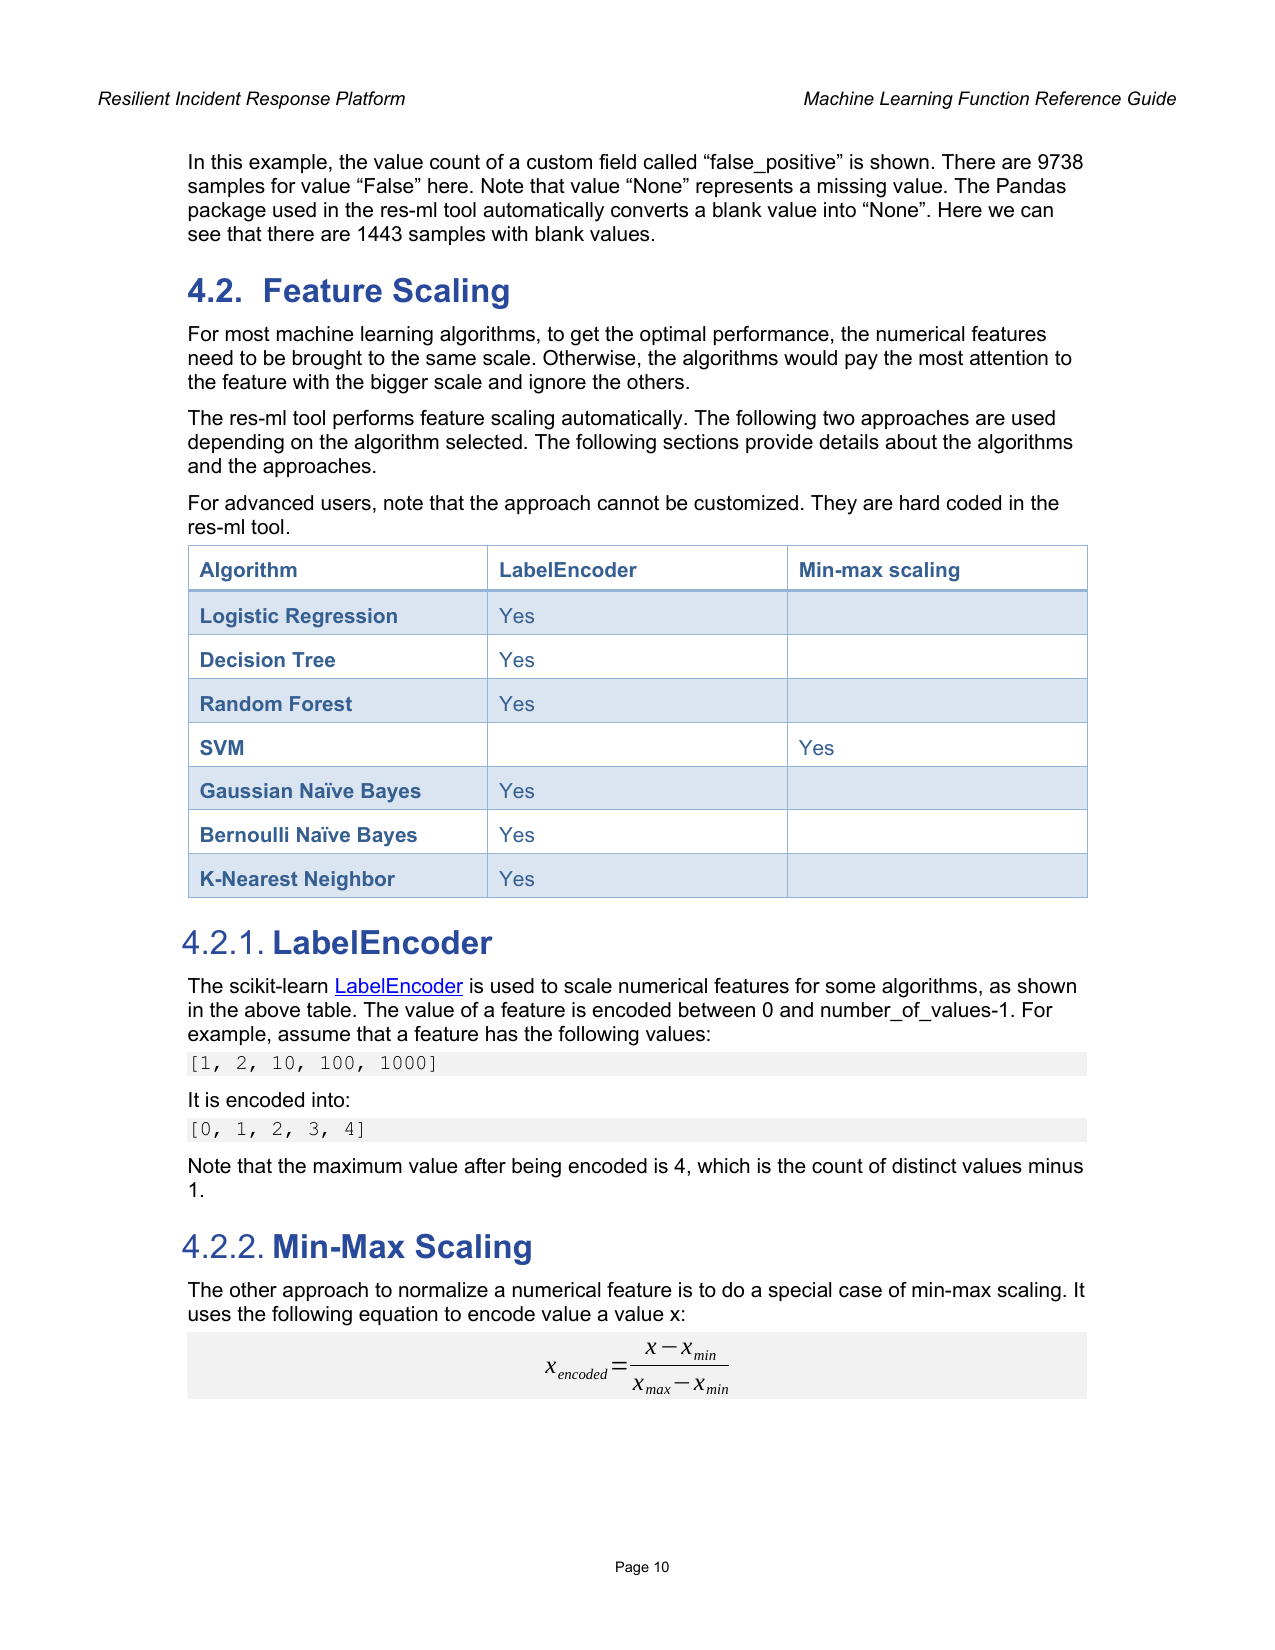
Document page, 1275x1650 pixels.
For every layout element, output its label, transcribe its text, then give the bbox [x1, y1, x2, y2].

text The scikit-learn LabelEncoder is used to scale numerical features for some algorithms, as shown in the above table. The value of a feature is encoded between 0 and number_of_values-1. For example, assume that a feature has the following values: [187, 974, 1087, 1046]
table_cell Logistic Regression [189, 592, 487, 634]
table_cell Random Forest [189, 679, 487, 722]
text [0, 1, 2, 3, 4] [187, 1118, 1087, 1142]
subtitle Min-Max Scaling [182, 1227, 1087, 1266]
subtitle Feature Scaling [187, 271, 1087, 309]
table_header LabelEncoder [488, 546, 787, 588]
table_header Algorithm [189, 546, 487, 588]
table_cell [788, 592, 1087, 634]
table_cell K-Nearest Neighbor [189, 854, 487, 897]
table_cell [788, 679, 1087, 722]
text In this example, the value count of a custom field called “false_positive” is shown. There are 9738 samples for value “False” here. Note that value “None” represents a missing value. The Pandas package used in the automatically converts a blank value into “None”. Here we can see that there are 1443 samples with blank values. [187, 150, 1087, 246]
subtitle LabelEncoder [182, 923, 1087, 961]
table_cell Bernoulli Naïve Bayes [189, 810, 487, 853]
table_cell Yes [488, 854, 787, 897]
text For advanced users, note that the approach cannot be customized. They are hard coded in the . [187, 491, 1087, 538]
table_cell [488, 723, 787, 766]
table_cell Yes [488, 592, 787, 634]
table_cell Decision Tree [189, 635, 487, 678]
table_cell Yes [788, 723, 1087, 766]
table_cell Gaussian Naïve Bayes [189, 767, 487, 809]
text Note that the maximum value after being encoded is 4, which is the count of distinct values minus 1. [187, 1154, 1087, 1202]
text The other approach to normalize a numerical feature is to do a special case of min-max scaling. It uses the following equation to encode value a value x: [187, 1278, 1087, 1326]
text [1, 2, 10, 100, 1000] [187, 1052, 1087, 1076]
table_cell [788, 635, 1087, 678]
text The performs feature scaling automatically. The following two approaches are used depending on the algorithm selected. The following sections provide details about the algorithms and the approaches. [187, 406, 1087, 478]
table_cell Yes [488, 679, 787, 722]
table_cell Yes [488, 635, 787, 678]
text For most machine learning algorithms, to get the optimal performance, the numerical features need to be brought to the same scale. Otherwise, the algorithms would pay the most attention to the feature with the bigger scale and ignore the others. [187, 322, 1087, 394]
text It is encoded into: [187, 1088, 1087, 1112]
table_header Min-max scaling [788, 546, 1087, 588]
table_cell [788, 854, 1087, 897]
table_cell Yes [488, 767, 787, 809]
table_cell [788, 810, 1087, 853]
table_cell SVM [189, 723, 487, 766]
table_cell [788, 767, 1087, 809]
table_cell Yes [488, 810, 787, 853]
